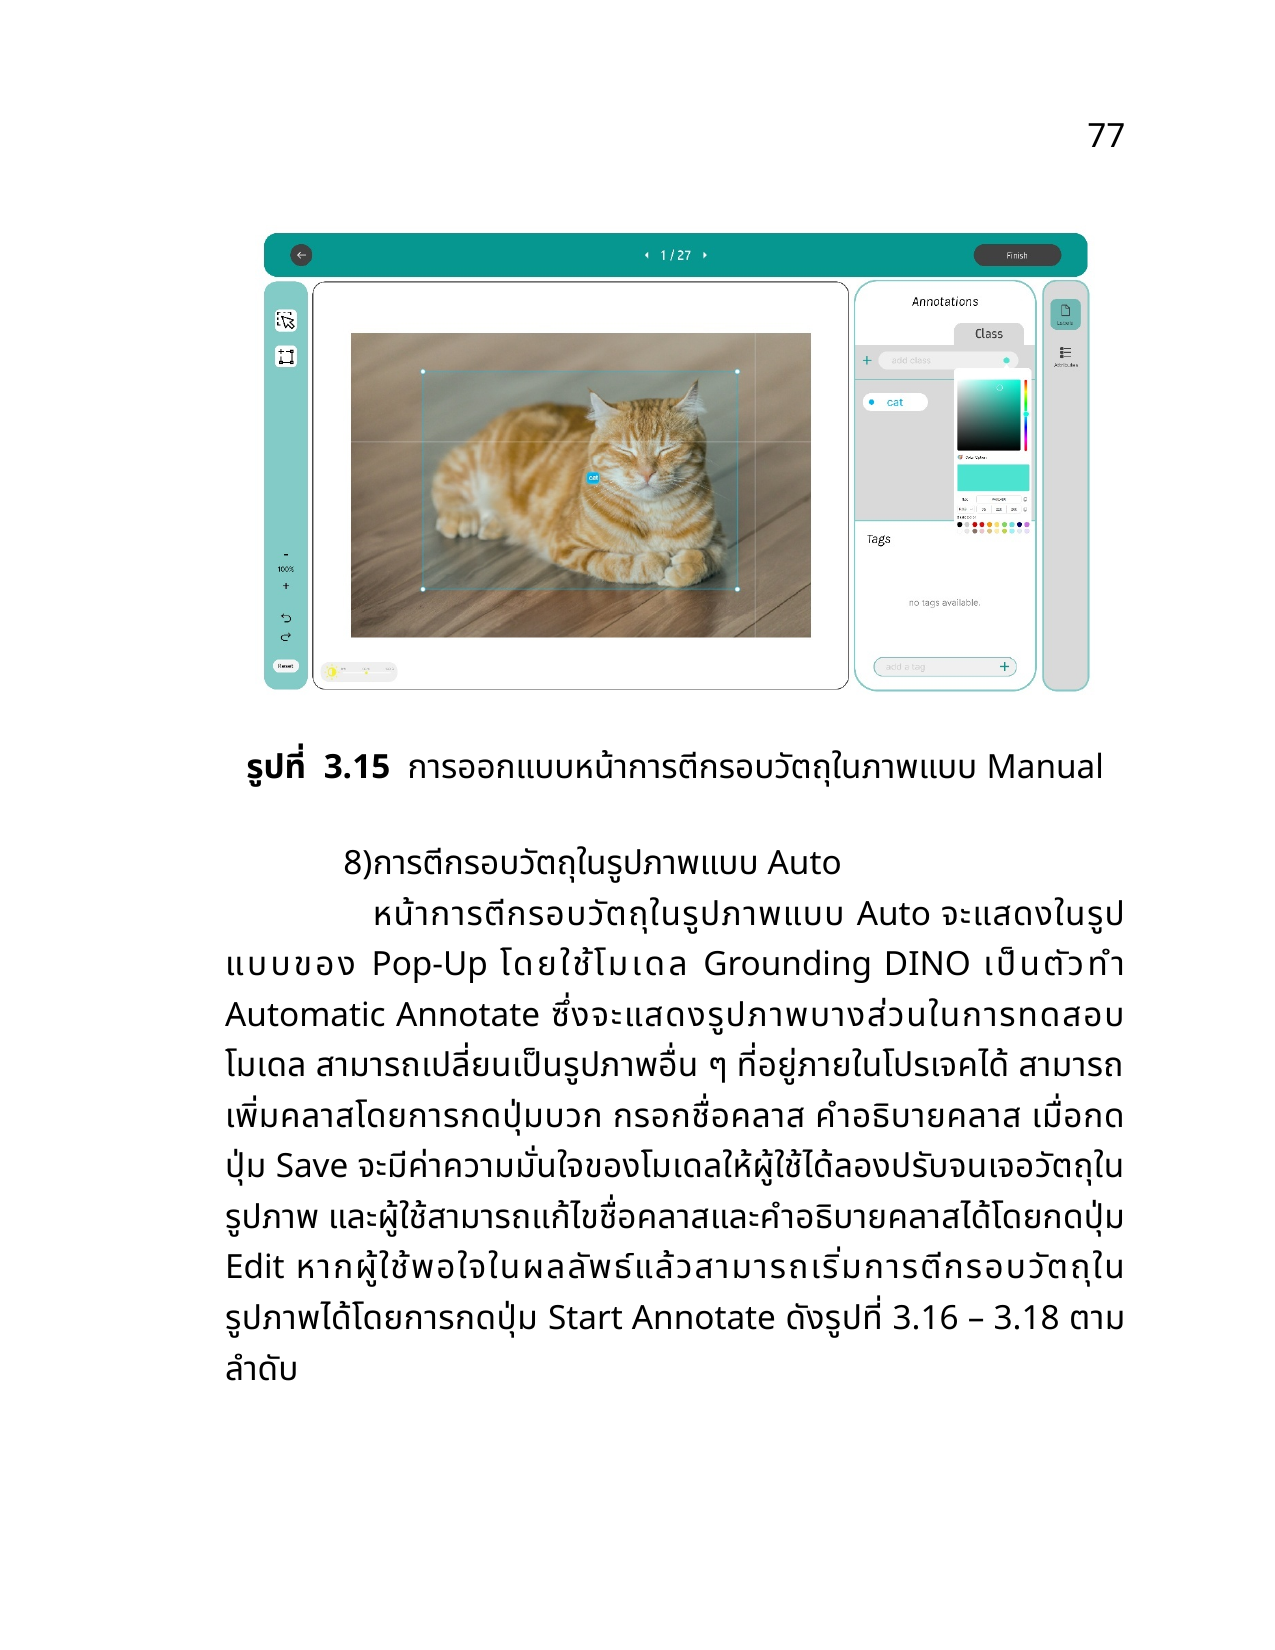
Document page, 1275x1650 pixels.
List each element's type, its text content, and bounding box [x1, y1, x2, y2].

picture [255, 225, 1096, 698]
text 8) การตีกรอบวัตถุในรูปภาพแบบ Auto [225, 839, 1125, 889]
text รูปที่ 3.15 การออกแบบหน้าการตีกรอบวัตถุในภาพแบบ Manual [225, 743, 1125, 793]
text หน้าการตีกรอบวัตถุในรูปภาพแบบ Auto จะแสดงในรูปแบบของ Pop-Up โดยใช้โมเดล Grounding DINO เป็นตัวทำ Automatic Annotate ซึ่งจะแสดงรูปภาพบางส่วนในการทดสอบโมเดล สามารถเปลี่ยนเป็นรูปภาพอื่น ๆ ที่อยู่ภายในโปรเจคได้ สามารถเพิ่มคลาสโดยการกดปุ่มบวก กรอกชื่อคลาส คำอธิบายคลาส เมื่อกดปุ่ม Save จะมีค่าความมั่นใจของโมเดลให้ผู้ใช้ได้ลองปรับจนเจอวัตถุในรูปภาพ และผู้ใช้สามารถแก้ไขชื่อคลาสและคำอธิบายคลาสได้โดยกดปุ่ม Edit หากผู้ใช้พอใจในผลลัพธ์แล้วสามารถเริ่มการตีกรอบวัตถุในรูปภาพได้โดยการกดปุ่ม Start Annotate ดังรูปที่ 3.16 – 3.18 ตามลำดับ [225, 889, 1125, 1395]
